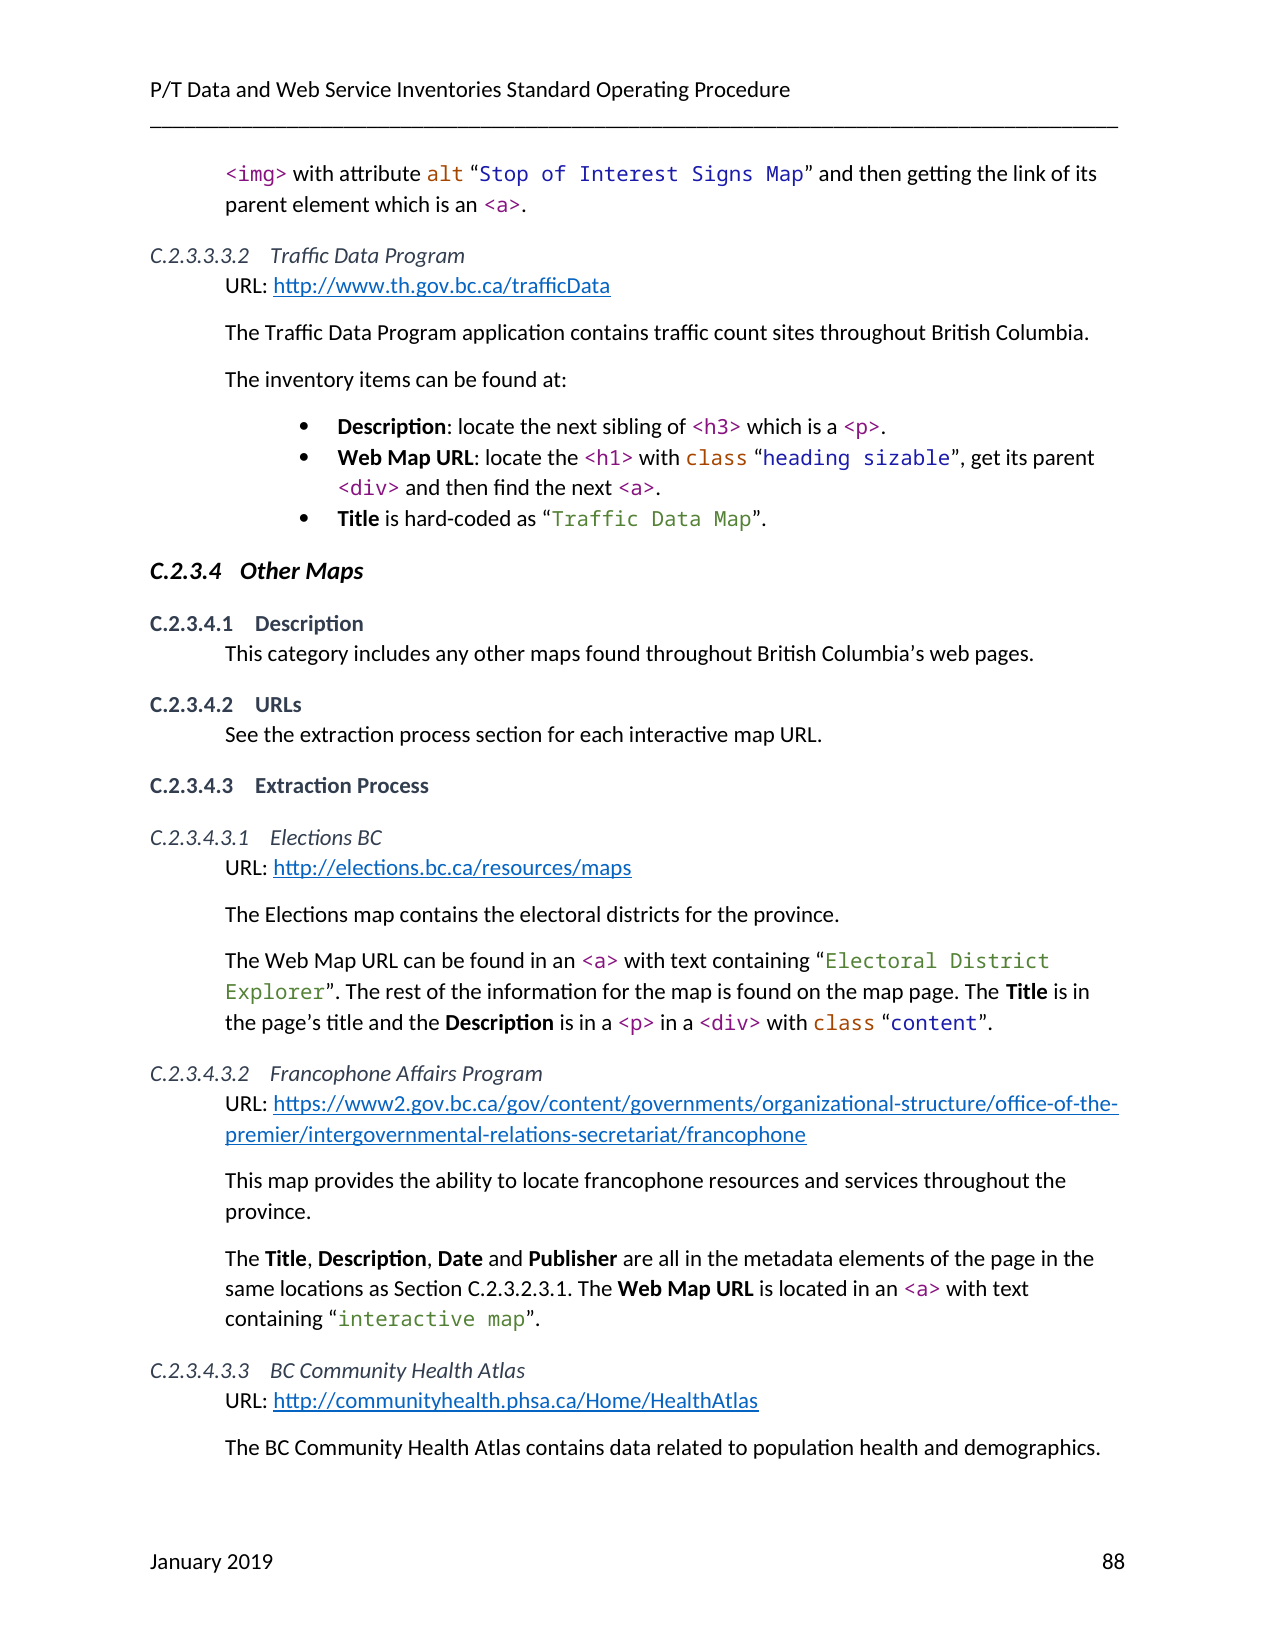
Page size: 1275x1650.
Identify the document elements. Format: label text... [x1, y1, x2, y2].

subtitle Traffic Data Program [150, 241, 1125, 269]
list Description: locate the next sibling of <h3> which is a <p>. [300, 412, 1125, 440]
text URL: http://elections.bc.ca/resources/maps [225, 853, 1125, 881]
text URL: https://www2.gov.bc.ca/gov/content/governments/organizational-structure/office-of-the-premier/intergovernmental-relations-secretariat/francophone [225, 1089, 1125, 1148]
subtitle Elections BC [150, 823, 1125, 851]
list Web Map URL: locate the <h1> with class “heading sizable”, get its parent <div> and then find the next <a>. [300, 443, 1125, 502]
text The Elections map contains the electoral districts for the province. [225, 900, 1125, 928]
subtitle BC Community Health Atlas [150, 1356, 1125, 1384]
subtitle Other Maps [150, 555, 1125, 586]
subtitle URLs [150, 690, 1125, 718]
subtitle Francophone Affairs Program [150, 1059, 1125, 1087]
text The Traffic Data Program application contains traffic count sites throughout British Columbia. [150, 318, 1125, 346]
subtitle Description [150, 609, 1125, 637]
text URL: http://www.th.gov.bc.ca/trafficData [225, 271, 1125, 299]
text The inventory items can be found at: [150, 365, 1125, 393]
text URL: http://communityhealth.phsa.ca/Home/HealthAtlas [225, 1386, 1125, 1414]
text The Title, Description, Date and Publisher are all in the metadata elements of the page in the same locations as Section 3.2.3.1. The Web Map URL is located in an <a> with text containing “interactive map”. [225, 1244, 1125, 1333]
list Title is hard-coded as “Traffic Data Map”. [300, 504, 1125, 532]
text The BC Community Health Atlas contains data related to population health and demographics. [225, 1433, 1125, 1461]
text See the extraction process section for each interactive map URL. [225, 721, 1125, 748]
text This map provides the ability to locate francophone resources and services throughout the province. [225, 1167, 1125, 1225]
subtitle Extraction Process [150, 772, 1125, 799]
text The Web Map URL can be found in an <a> with text containing “Electoral District Explorer”. The rest of the information for the map is found on the map page. The Title is in the page’s title and the Description is in a <p> in a <div> with class “content”. [225, 947, 1125, 1036]
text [225, 159, 1125, 218]
text This category includes any other maps found throughout British Columbia’s web pages. [225, 639, 1125, 667]
